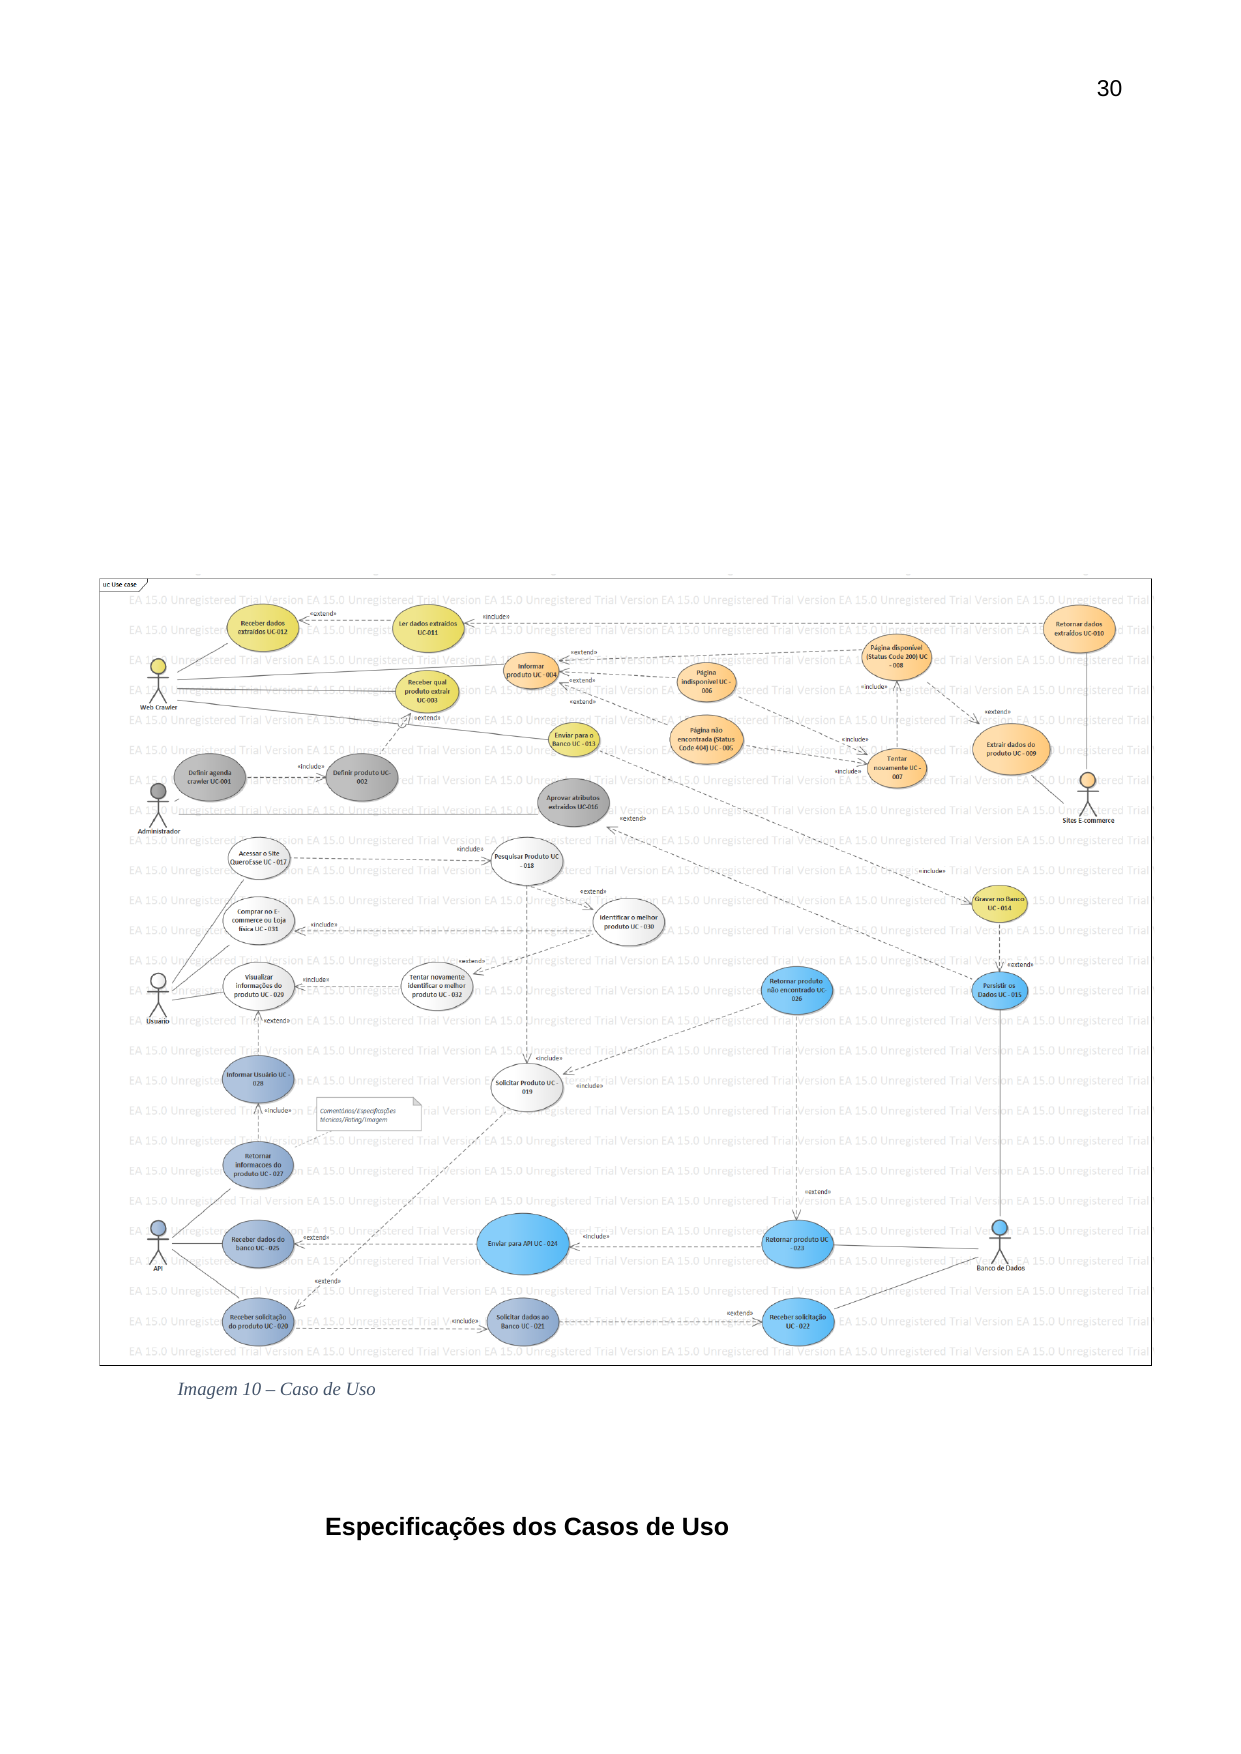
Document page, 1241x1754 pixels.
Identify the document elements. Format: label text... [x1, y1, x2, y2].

text Imagem 10 – Caso de Uso [177, 1377, 1122, 1399]
subtitle Especificações dos Casos de Uso [177, 1512, 1122, 1541]
picture [95, 574, 1155, 1369]
